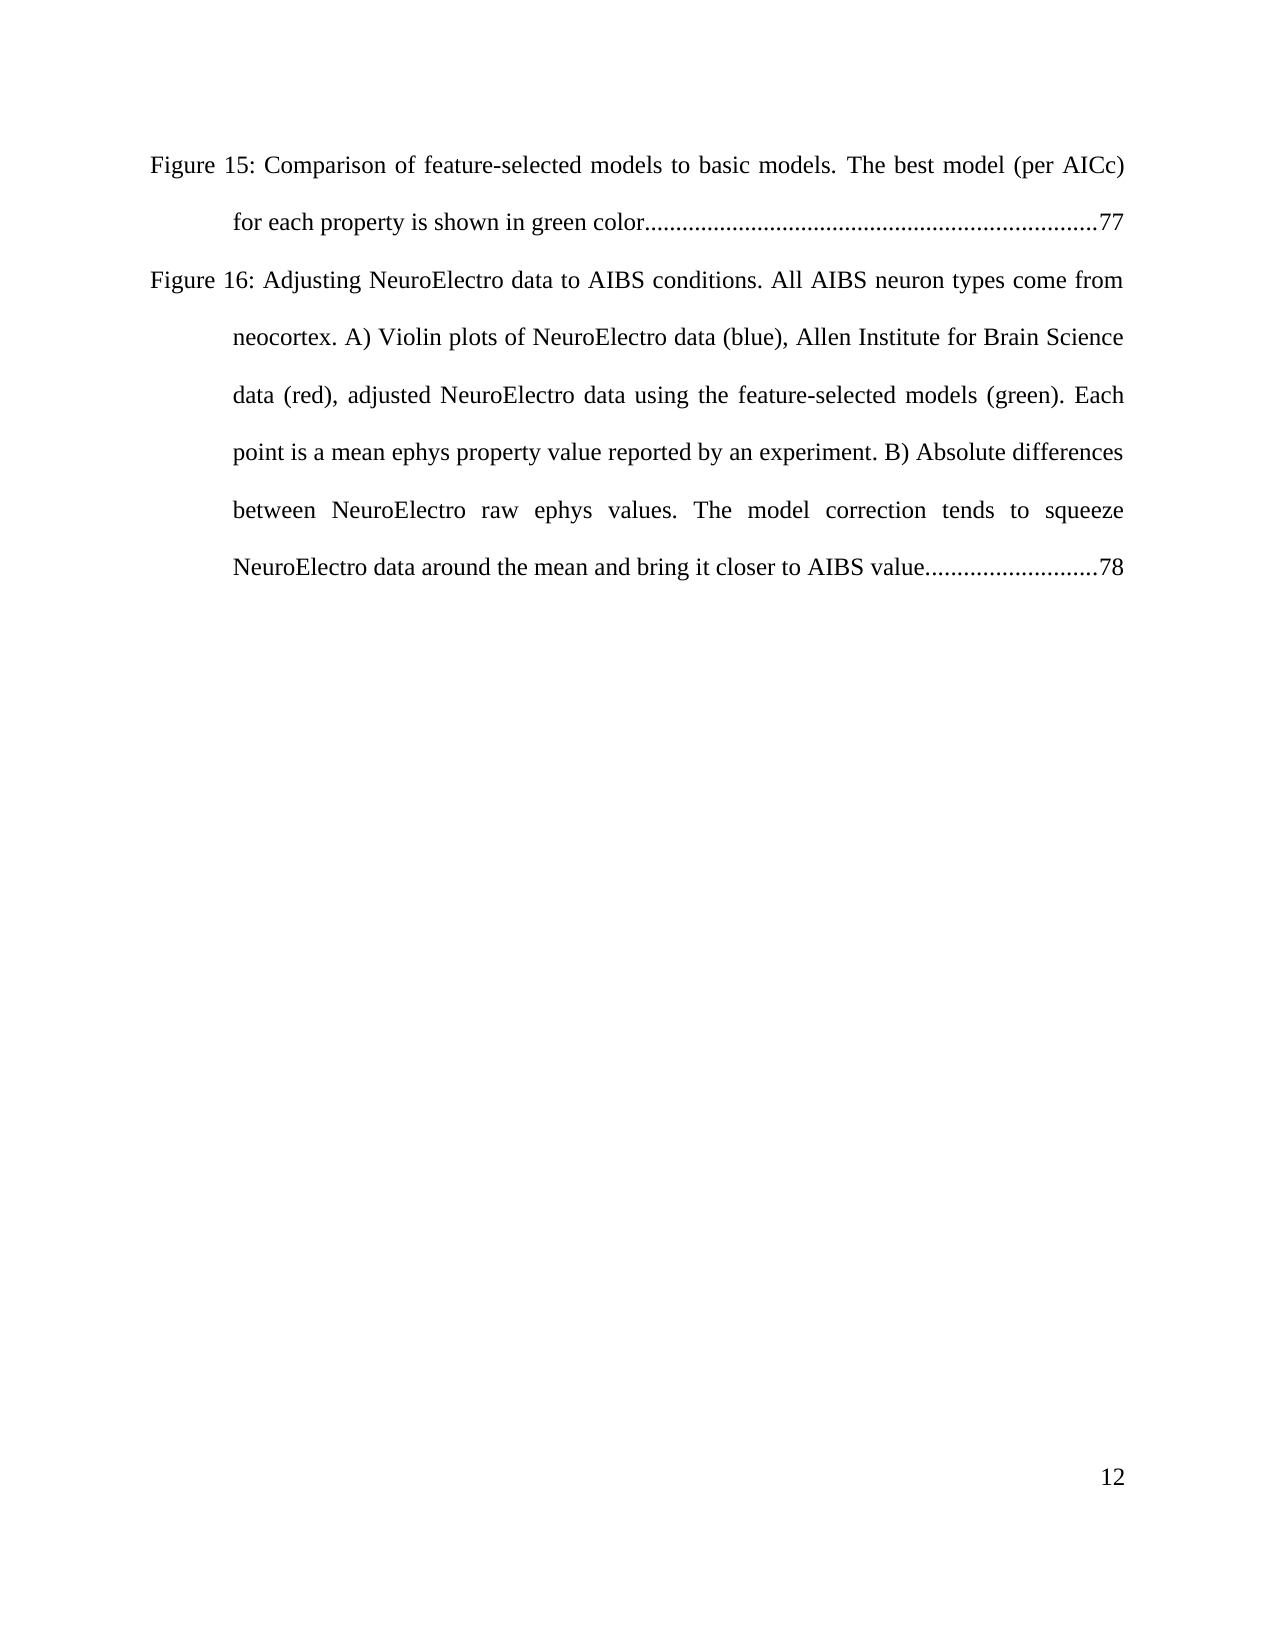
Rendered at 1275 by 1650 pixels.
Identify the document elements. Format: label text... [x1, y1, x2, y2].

text Figure 15: Comparison of feature-selected models to basic models. The best model (per AICc) for each property is shown in green color. 77 [150, 150, 1125, 236]
text Figure 16: Adjusting NeuroElectro data to AIBS conditions. All AIBS neuron types come from neocortex. A) Violin plots of NeuroElectro data (blue), Allen Institute for Brain Science data (red), adjusted NeuroElectro data using the feature-selected models (green). Each point is a mean ephys property value reported by an experiment. B) Absolute differences between NeuroElectro raw ephys values. The model correction tends to squeeze NeuroElectro data around the mean and bring it closer to AIBS value. 78 [150, 265, 1125, 581]
